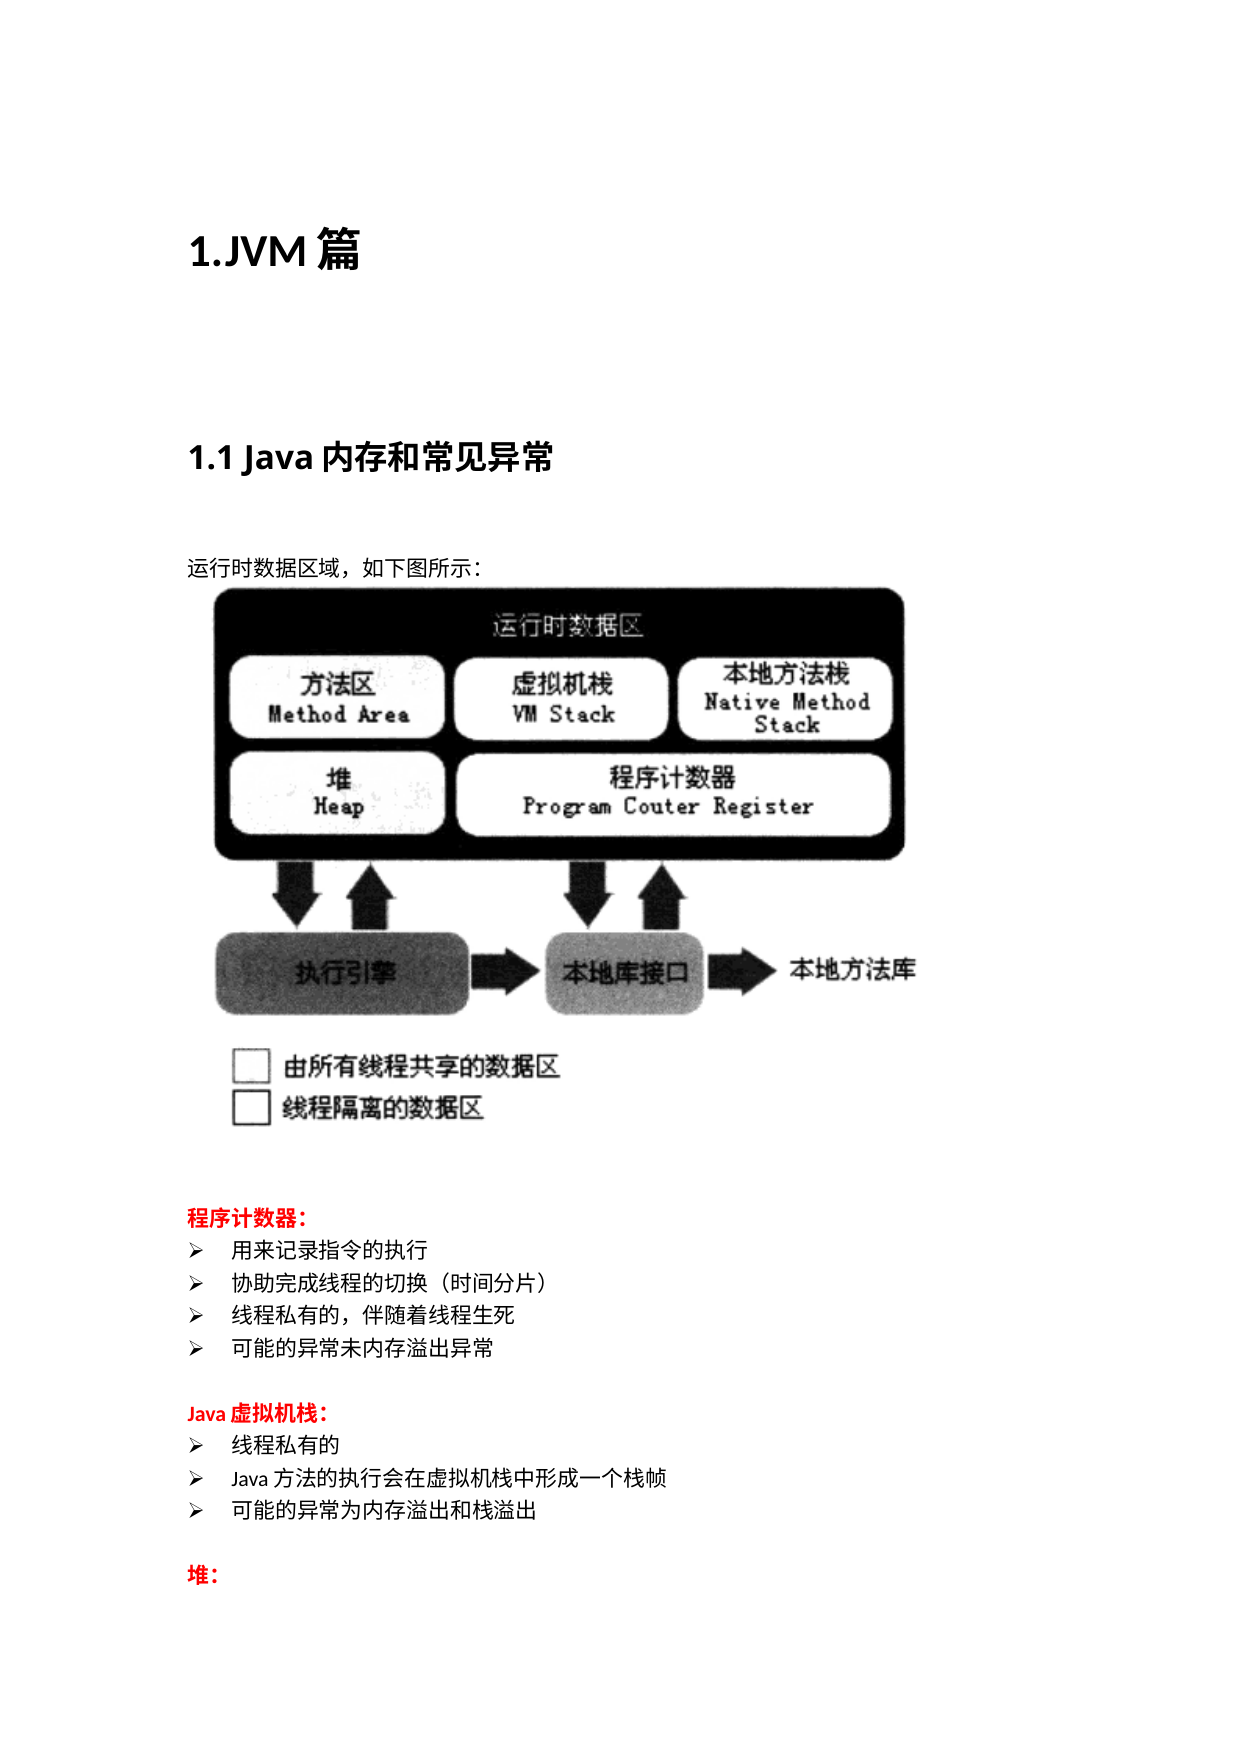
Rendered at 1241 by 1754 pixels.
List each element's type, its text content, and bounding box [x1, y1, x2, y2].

list Java方法的执行会在虚拟机栈中形成一个栈帧 [187, 1460, 1053, 1493]
list 用来记录指令的执行 [187, 1233, 1053, 1265]
subtitle 1.1 Java内存和常见异常 [187, 423, 1053, 488]
picture [187, 582, 989, 1141]
text 运行时数据区域，如下图所示： [187, 550, 1053, 583]
text 堆： [187, 1558, 1053, 1590]
text 程序计数器： [187, 1200, 1053, 1233]
list 可能的异常未内存溢出异常 [187, 1330, 1053, 1363]
list 线程私有的，伴随着线程生死 [187, 1298, 1053, 1330]
text Java虚拟机栈： [187, 1395, 1053, 1428]
list 线程私有的 [187, 1428, 1053, 1460]
list 协助完成线程的切换（时间分片） [187, 1265, 1053, 1298]
subtitle JVM篇 [187, 197, 1053, 295]
list 可能的异常为内存溢出和栈溢出 [187, 1493, 1053, 1525]
